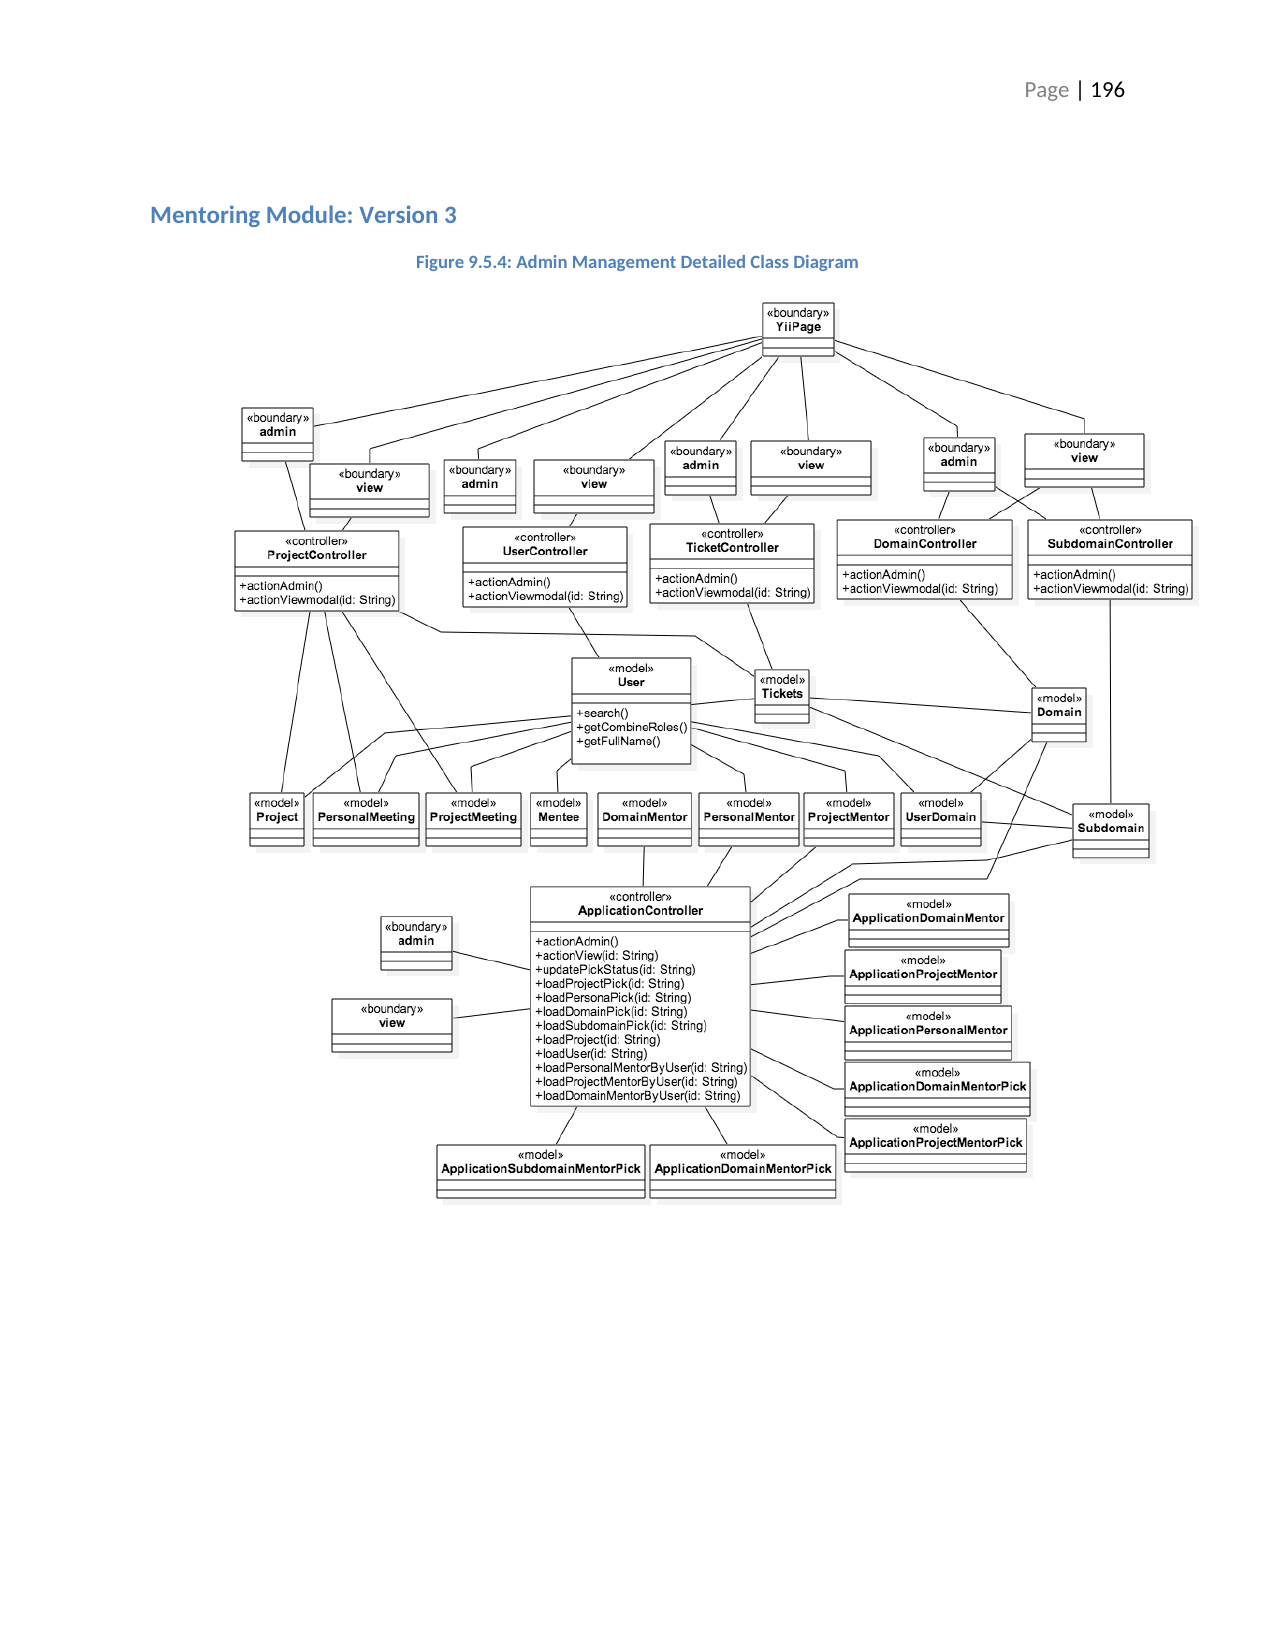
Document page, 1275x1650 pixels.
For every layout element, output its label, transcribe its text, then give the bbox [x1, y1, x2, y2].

text Figure 9.5.4: Admin Management Detailed Class Diagram [150, 250, 1125, 273]
picture [225, 293, 1200, 1207]
text Mentoring Module: Version 3 [150, 199, 1125, 229]
